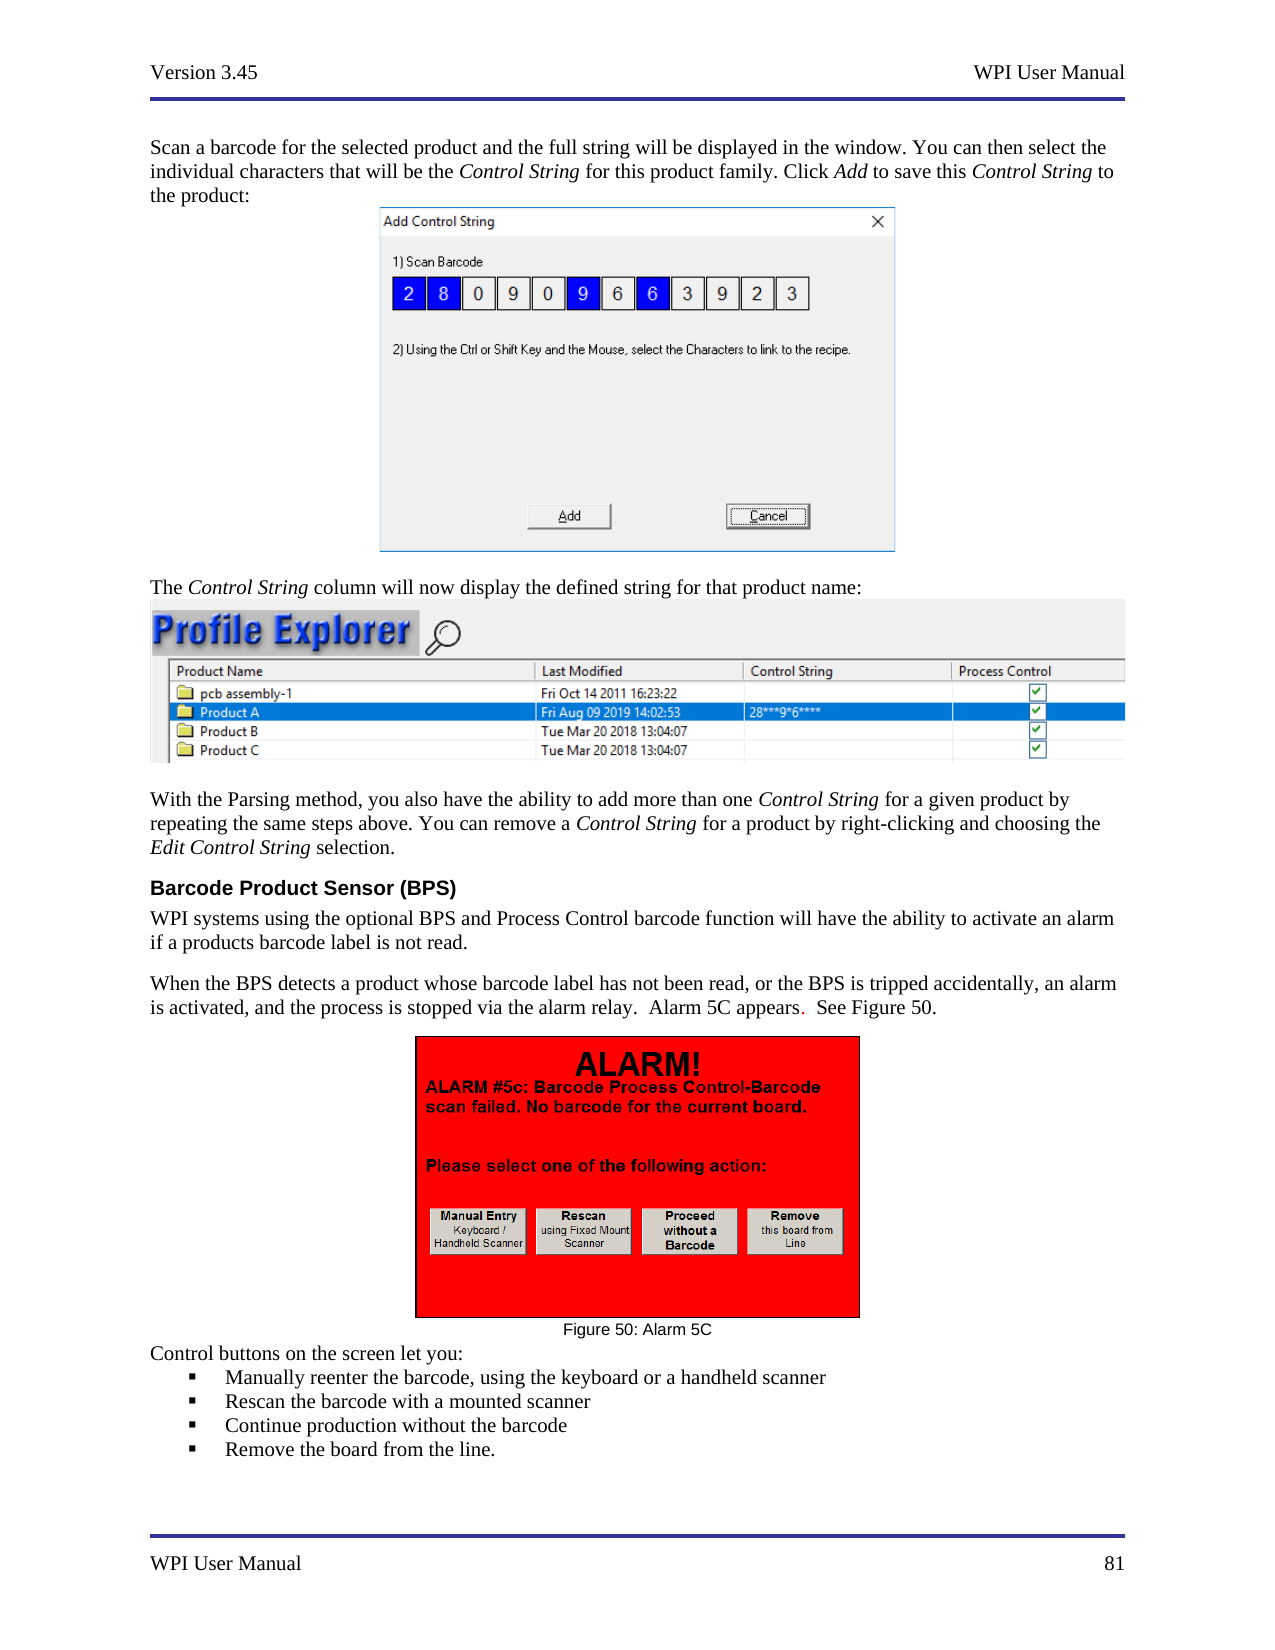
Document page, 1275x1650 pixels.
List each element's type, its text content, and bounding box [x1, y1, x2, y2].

text WPI systems using the optional BPS and Process Control barcode function will have the ability to activate an alarm if a products barcode label is not read. [150, 906, 1125, 954]
text Scan a barcode for the selected product and the full string will be displayed in the window. You can then select the individual characters that will be the Control String for this product family. Click Add to save this Control String to the product: [150, 135, 1125, 207]
picture [150, 599, 1125, 763]
text When the BPS detects a product whose barcode label has not been read, or the BPS is tripped accidentally, an alarm is activated, and the process is stopped via the alarm relay. Alarm 5C appears. See . [150, 971, 1125, 1019]
subtitle Barcode Product Sensor (BPS) [150, 876, 1125, 900]
list Continue production without the barcode [187, 1413, 1125, 1437]
picture [415, 1036, 860, 1318]
text Figure : Alarm 5C [150, 1319, 1125, 1338]
list Rescan the barcode with a mounted scanner [187, 1389, 1125, 1413]
text With the Parsing method, you also have the ability to add more than one Control String for a given product by repeating the same steps above. You can remove a Control String for a product by right-clicking and choosing the Edit Control String selection. [150, 787, 1125, 859]
picture [379, 207, 896, 552]
text The Control String column will now display the defined string for that product name: [150, 575, 1125, 599]
list Remove the board from the line. [187, 1437, 1125, 1461]
text Control buttons on the screen let you: [150, 1341, 1125, 1364]
list Manually reenter the barcode, using the keyboard or a handheld scanner [187, 1364, 1125, 1389]
